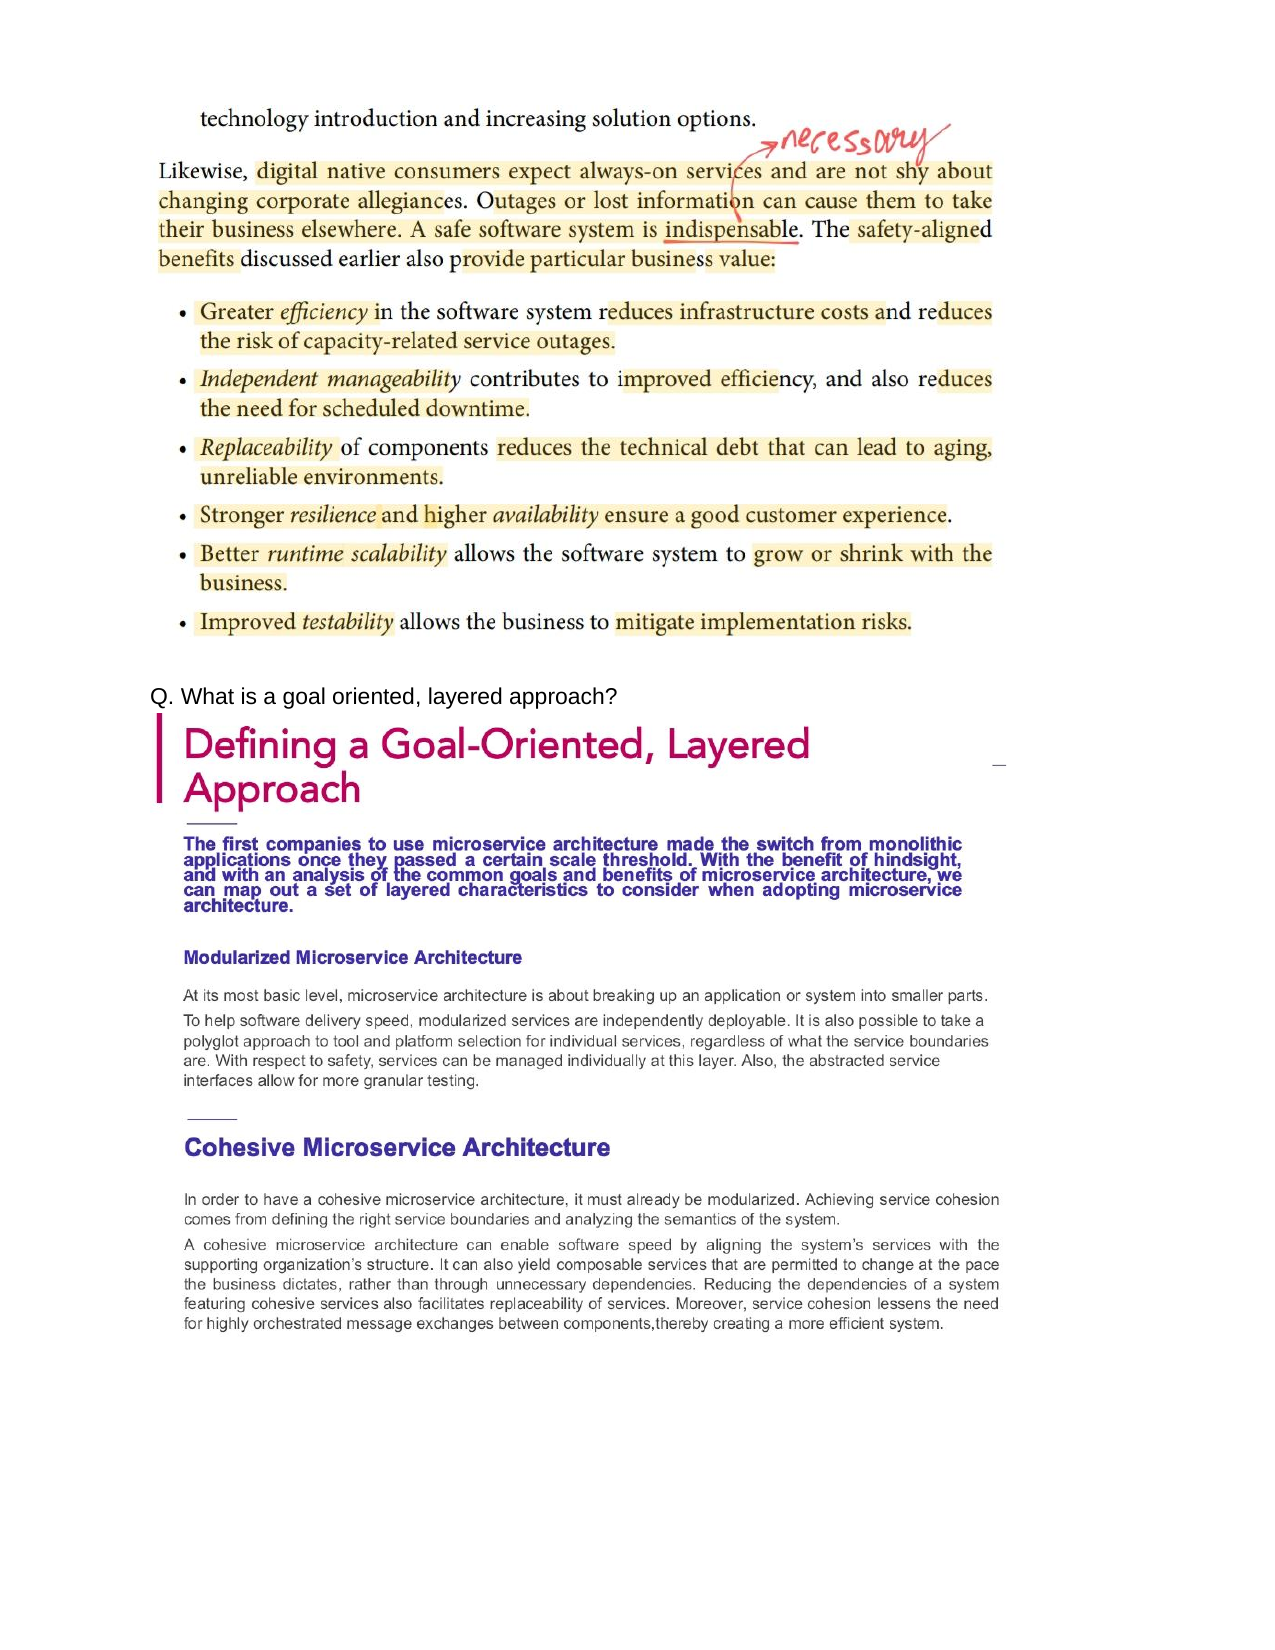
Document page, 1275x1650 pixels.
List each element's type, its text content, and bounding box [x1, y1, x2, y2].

picture [150, 1105, 1013, 1387]
text Q. What is a goal oriented, layered approach? [150, 683, 1125, 709]
picture [150, 105, 1010, 649]
picture [150, 713, 1007, 1102]
